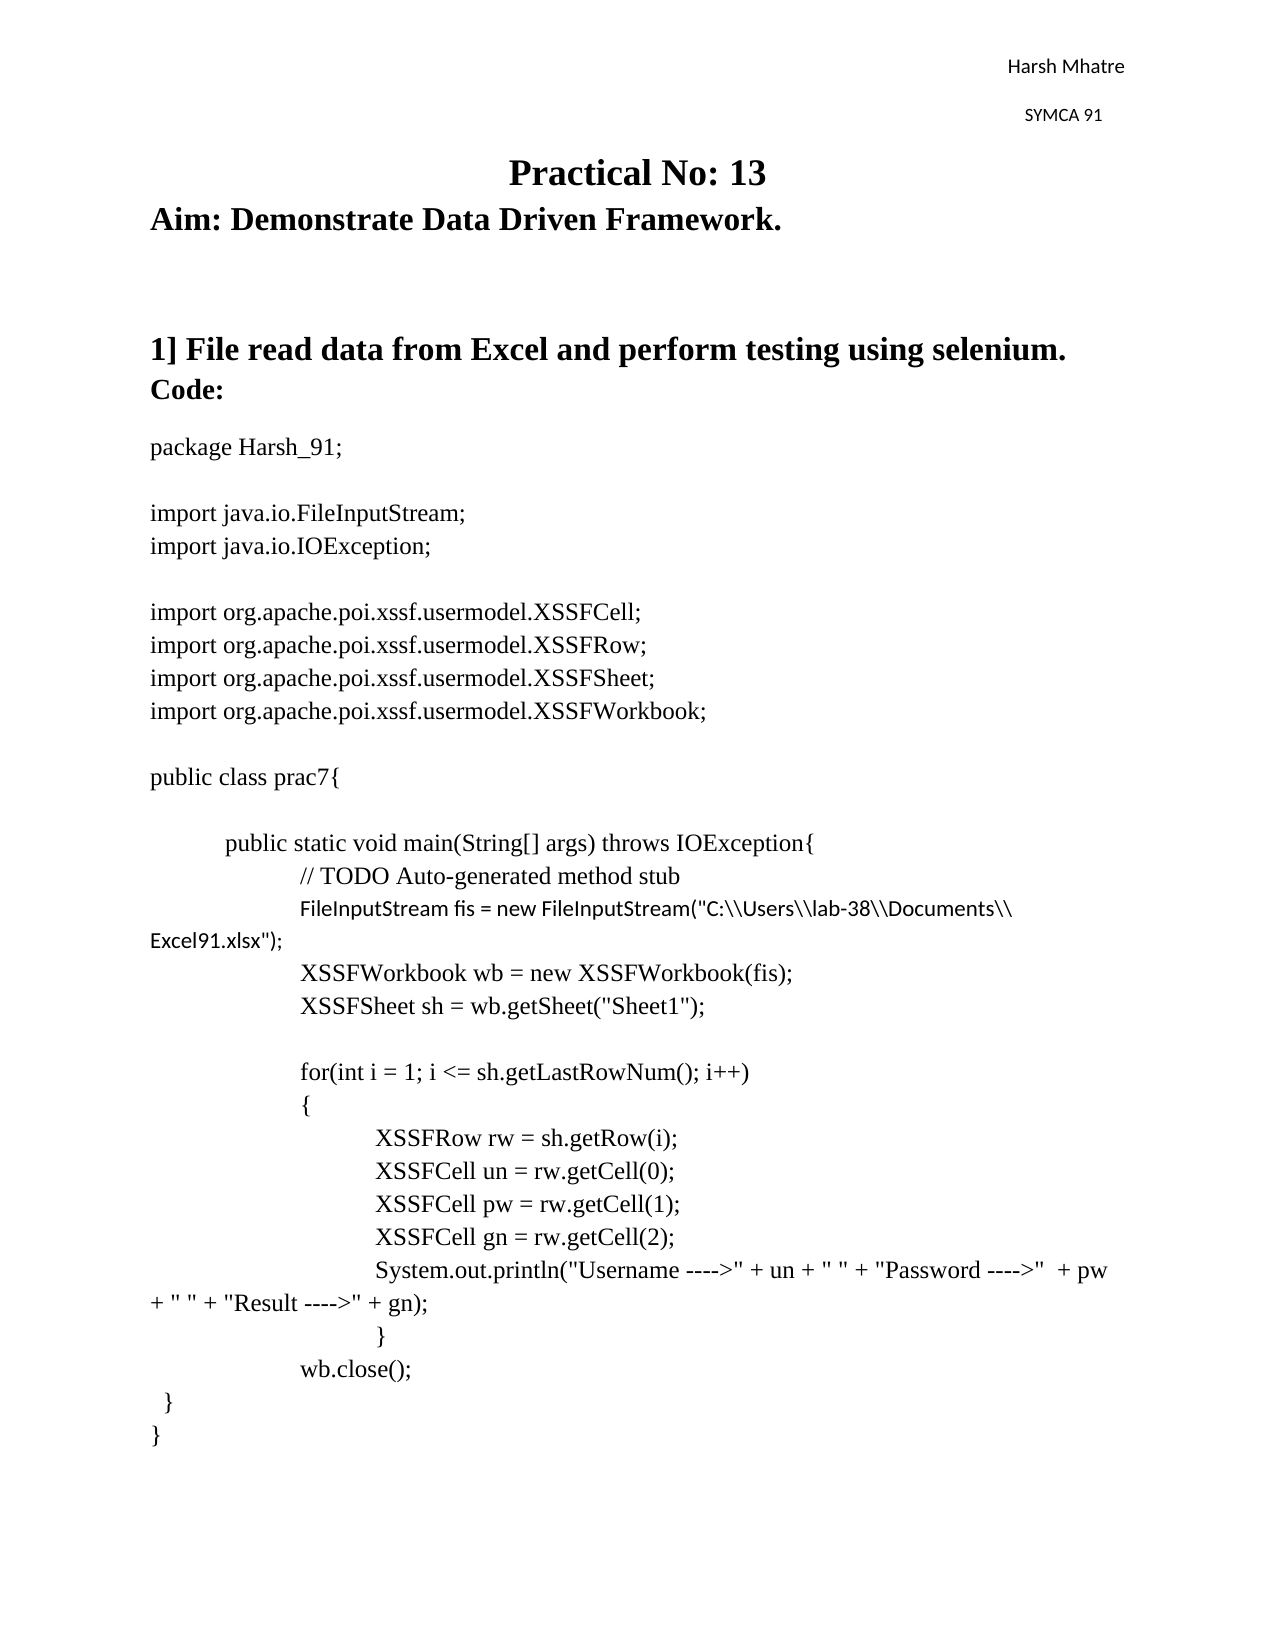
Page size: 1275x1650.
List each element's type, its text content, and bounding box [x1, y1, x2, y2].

text XSSFCell un = rw.getCell(0); [150, 1156, 1125, 1184]
text public static void main(String[] args) throws IOException{ [150, 828, 1125, 857]
text XSSFWorkbook wb = new XSSFWorkbook(fis); [150, 958, 1125, 987]
text public class prac7{ [150, 762, 1125, 791]
text XSSFCell gn = rw.getCell(2); [150, 1222, 1125, 1251]
text } [150, 1420, 1125, 1449]
text { [150, 1090, 1125, 1118]
text Practical No: 13 [150, 150, 1125, 193]
text System.out.println("Username ---->" + un + " " + "Password ---->" + pw + " " + "Result ---->" + gn); [150, 1255, 1125, 1317]
text Aim: Demonstrate Data Driven Framework. [150, 199, 1125, 237]
text XSSFRow rw = sh.getRow(i); [150, 1123, 1125, 1152]
text FileInputStream fis = new FileInputStream("C:\\Users\\lab-38\\Documents\\Excel91.xlsx"); [150, 894, 1125, 954]
text 1] File read data from Excel and perform testing using selenium. [149, 329, 1125, 367]
text } [150, 1321, 1125, 1350]
text package Harsh_91; [150, 432, 1125, 461]
text } [150, 1387, 1125, 1416]
text import org.apache.poi.xssf.usermodel.XSSFSheet; [150, 663, 1125, 692]
text import org.apache.poi.xssf.usermodel.XSSFCell; [150, 597, 1125, 626]
text for(int i = 1; i <= sh.getLastRowNum(); i++) [150, 1057, 1125, 1086]
text wb.close(); [150, 1354, 1125, 1383]
text XSSFSheet sh = wb.getSheet("Sheet1"); [150, 991, 1125, 1020]
text import org.apache.poi.xssf.usermodel.XSSFWorkbook; [150, 696, 1125, 725]
text Code: [150, 372, 1125, 406]
text // TODO Auto-generated method stub [150, 861, 1125, 890]
text XSSFCell pw = rw.getCell(1); [150, 1189, 1125, 1218]
text import java.io.IOException; [150, 531, 1125, 559]
text import org.apache.poi.xssf.usermodel.XSSFRow; [150, 630, 1125, 659]
text import java.io.FileInputStream; [150, 498, 1125, 527]
